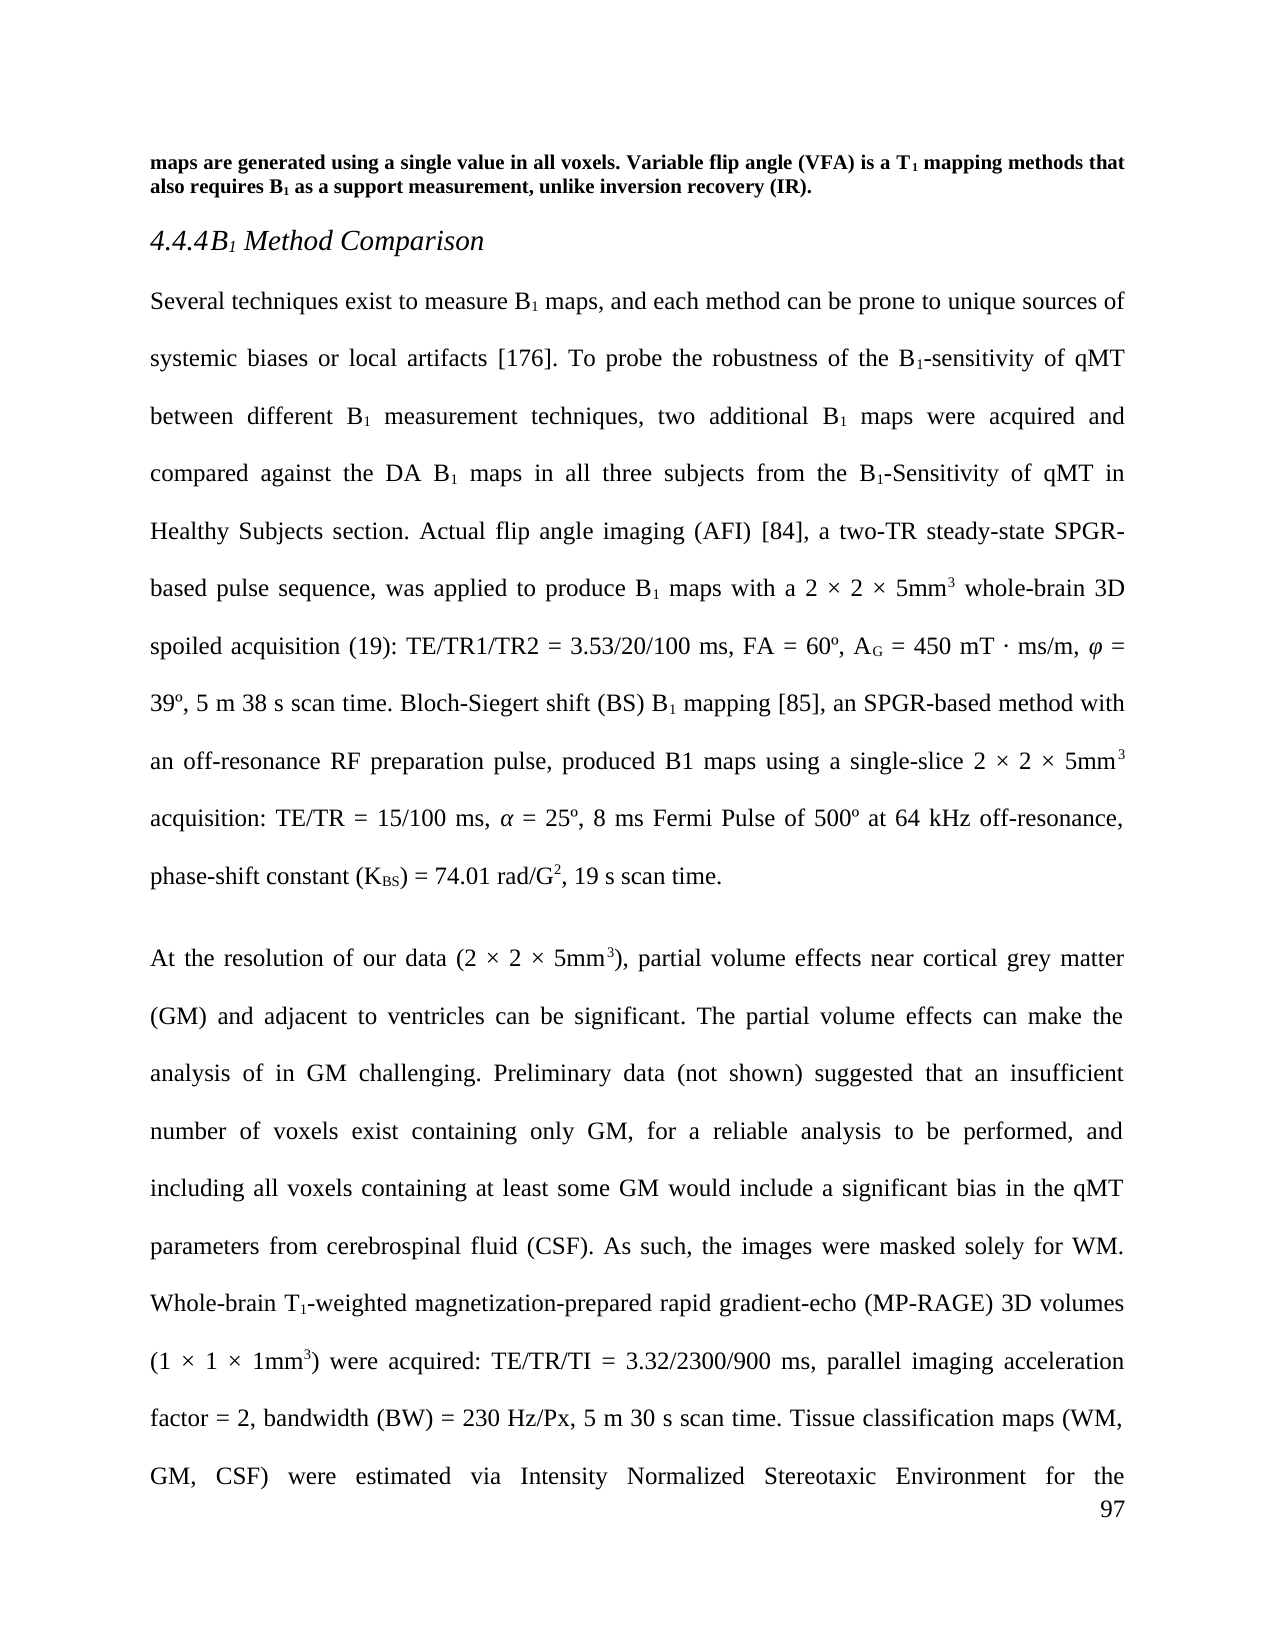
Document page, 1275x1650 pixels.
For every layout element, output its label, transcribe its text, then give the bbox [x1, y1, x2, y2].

subtitle B1 Method Comparison [150, 223, 1125, 257]
text Several techniques exist to measure B1 maps, and each method can be prone to unique sources of systemic biases or local artifacts [176]. To probe the robustness of the B1-sensitivity of qMT between different B1 measurement techniques, two additional B1 maps were acquired and compared against the DA B1 maps in all three subjects from the B1-Sensitivity of qMT in Healthy Subjects section. Actual flip angle imaging (AFI) [84], a two-TR steady-state SPGR-based pulse sequence, was applied to produce B1 maps with a 2 × 2 × 5mm3 whole-brain 3D spoiled acquisition (19): TE/TR1/TR2 = 3.53/20/100 ms, FA = 60º, AG = 450 mT ∙ ms/m, φ = 39º, 5 m 38 s scan time. Bloch-Siegert shift (BS) B1 mapping [85], an SPGR-based method with an off-resonance RF preparation pulse, produced B1 maps using a single-slice 2 × 2 × 5mm3 acquisition: TE/TR = 15/100 ms, α = 25º, 8 ms Fermi Pulse of 500º at 64 kHz off-resonance, phase-shift constant (KBS) = 74.01 rad/G2, 19 s scan time. [150, 286, 1125, 890]
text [150, 150, 1125, 198]
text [150, 943, 1125, 1490]
